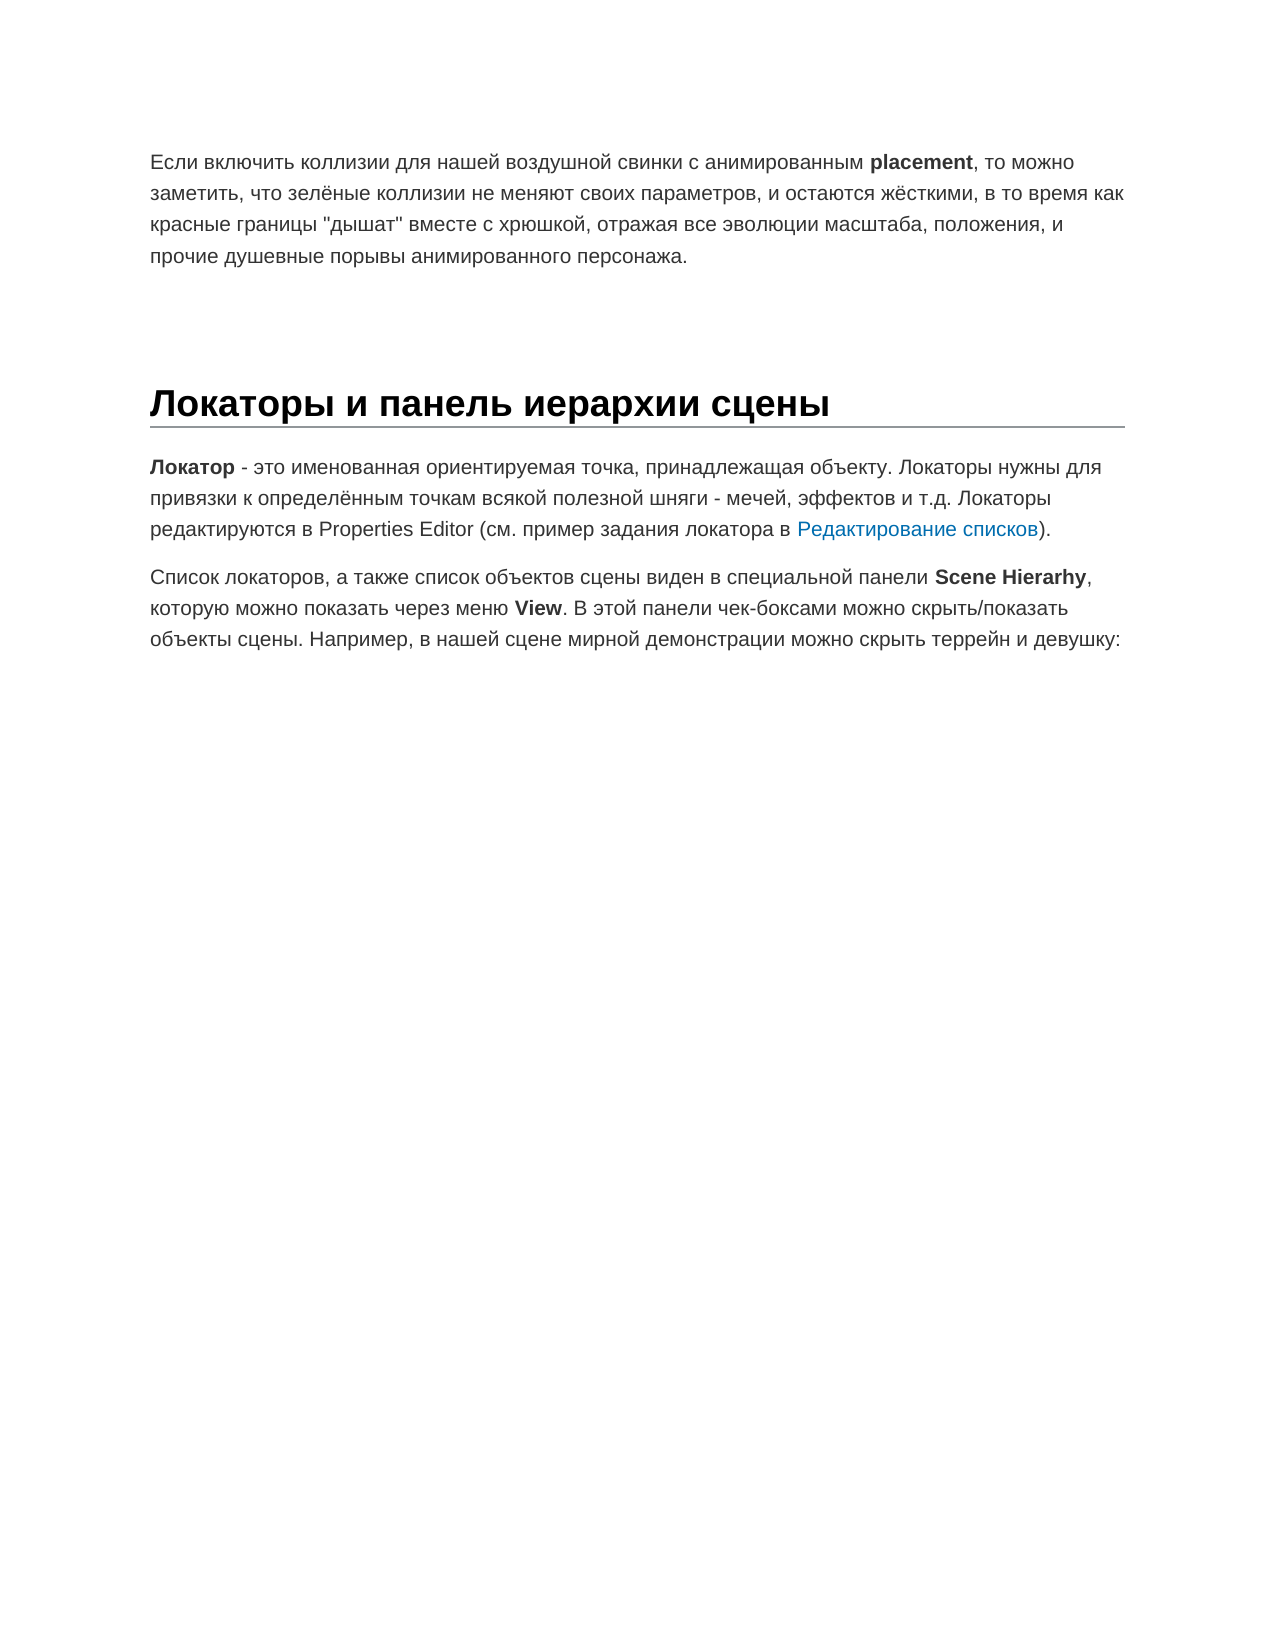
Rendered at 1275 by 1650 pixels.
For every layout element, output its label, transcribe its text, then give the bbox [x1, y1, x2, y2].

text Если включить коллизии для нашей воздушной свинки с анимированным placement, то можно заметить, что зелёные коллизии не меняют своих параметров, и остаются жёсткими, в то время как красные границы "дышат" вместе с хрюшкой, отражая все эволюции масштаба, положения, и прочие душевные порывы анимированного персонажа. [150, 150, 1125, 267]
text Список локаторов, а также список объектов сцены виден в специальной панели Scene Hierarhy, которую можно показать через меню View. В этой панели чек-боксами можно скрыть/показать объекты сцены. Например, в нашей сцене мирной демонстрации можно скрыть террейн и девушку: [150, 565, 1125, 651]
text Локатор - это именованная ориентируемая точка, принадлежащая объекту. Локаторы нужны для привязки к определённым точкам всякой полезной шняги - мечей, эффектов и т.д. Локаторы редактируются в Properties Editor (см. пример задания локатора в Редактирование списков). [150, 455, 1125, 541]
subtitle Локаторы и панель иерархии сцены [150, 381, 1125, 426]
